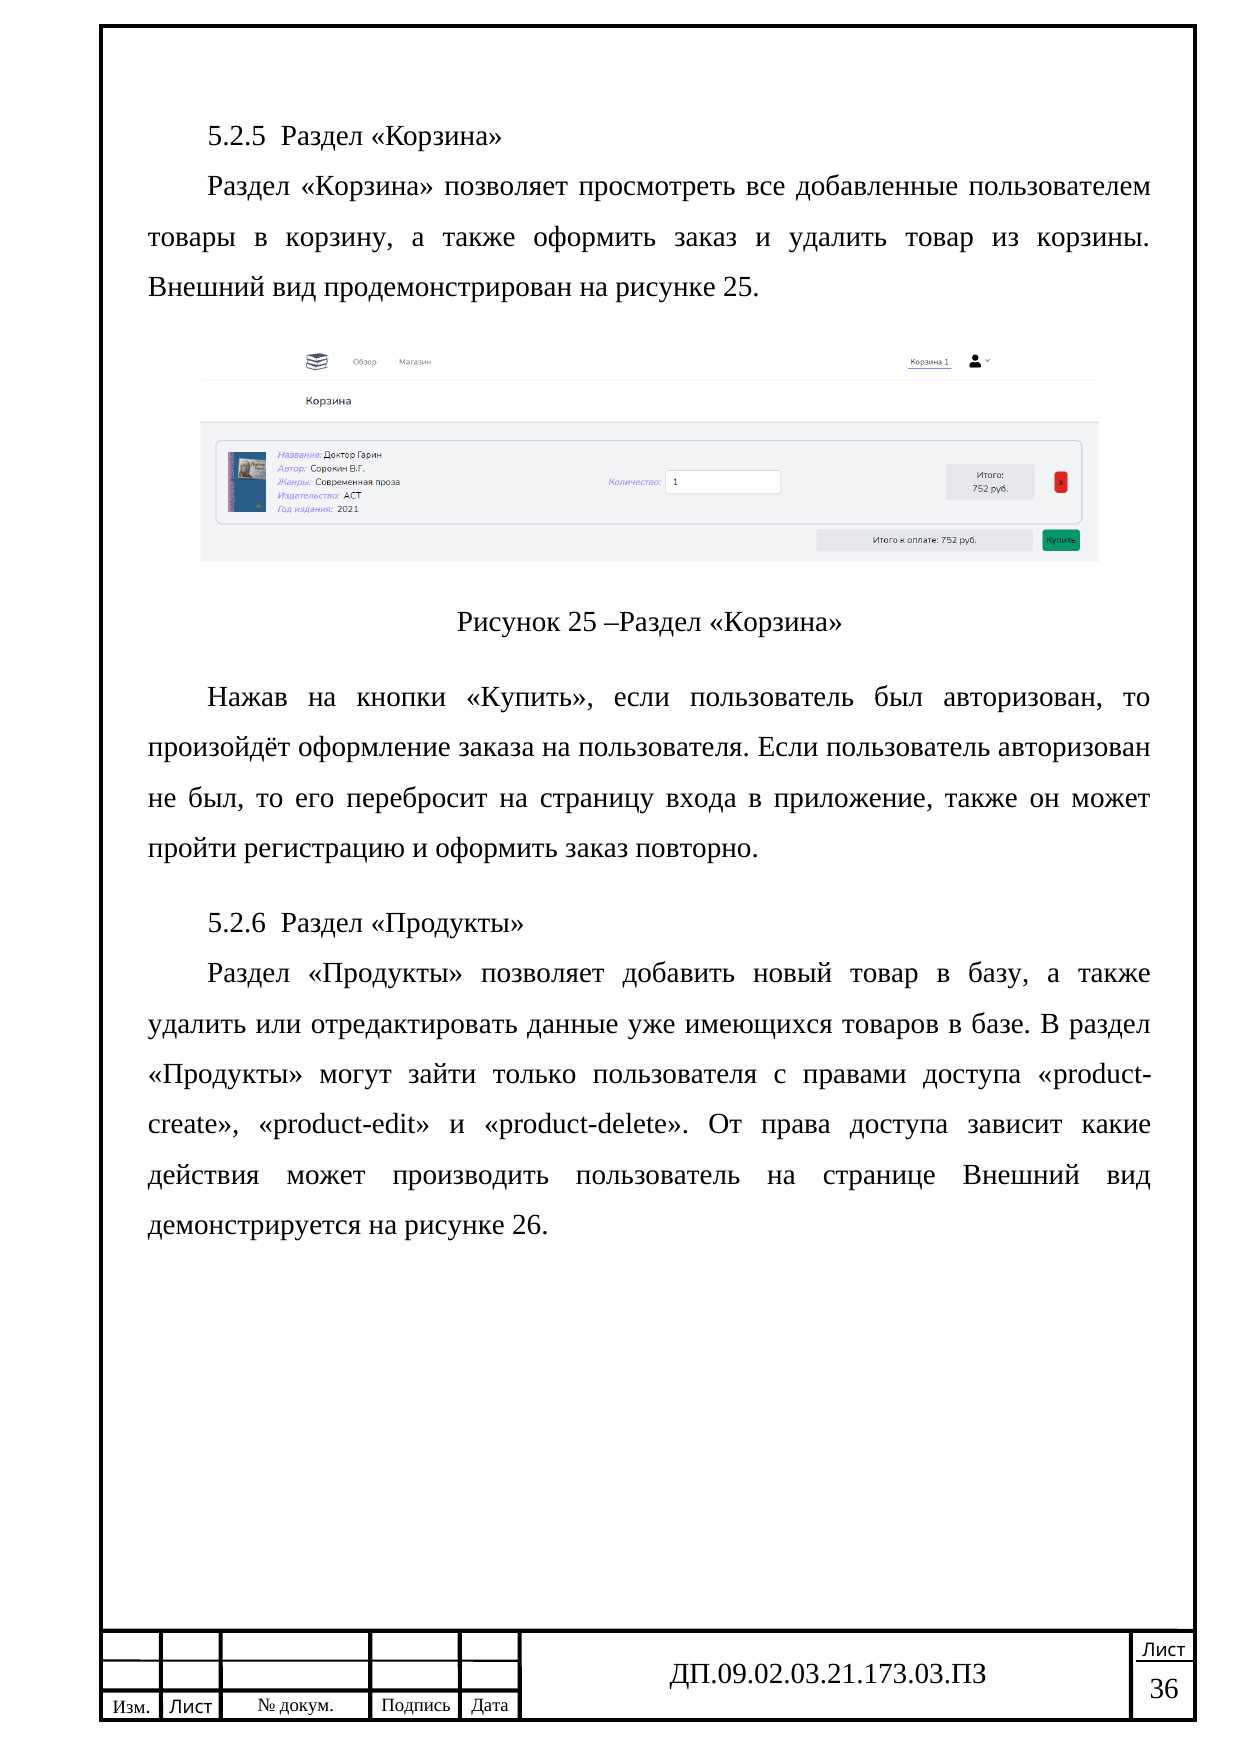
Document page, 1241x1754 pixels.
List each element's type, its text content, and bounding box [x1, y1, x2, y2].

text Раздел «Продукты» позволяет добавить новый товар в базу, а также удалить или отредактировать данные уже имеющихся товаров в базе. В раздел «Продукты» могут зайти только пользователя с правами доступа «product-create», «product-edit» и «product-delete». От права доступа зависит какие действия может производить пользователь на странице Внешний вид демонстрируется на рисунке 26. [148, 956, 1152, 1241]
text Раздел «Корзина» позволяет просмотреть все добавленные пользователем товары в корзину, а также оформить заказ и удалить товар из корзины. Внешний вид продемонстрирован на рисунке 25. [148, 168, 1152, 303]
text Рисунок 25 –Раздел «Корзина» [118, 604, 1181, 637]
list Раздел «Продукты» [266, 905, 1152, 939]
picture [200, 344, 1099, 562]
list Раздел «Корзина» [266, 118, 1152, 152]
text Нажав на кнопки «Купить», если пользователь был авторизован, то произойдёт оформление заказа на пользователя. Если пользователь авторизован не был, то его перебросит на страницу входа в приложение, также он может пройти регистрацию и оформить заказ повторно. [148, 679, 1152, 863]
